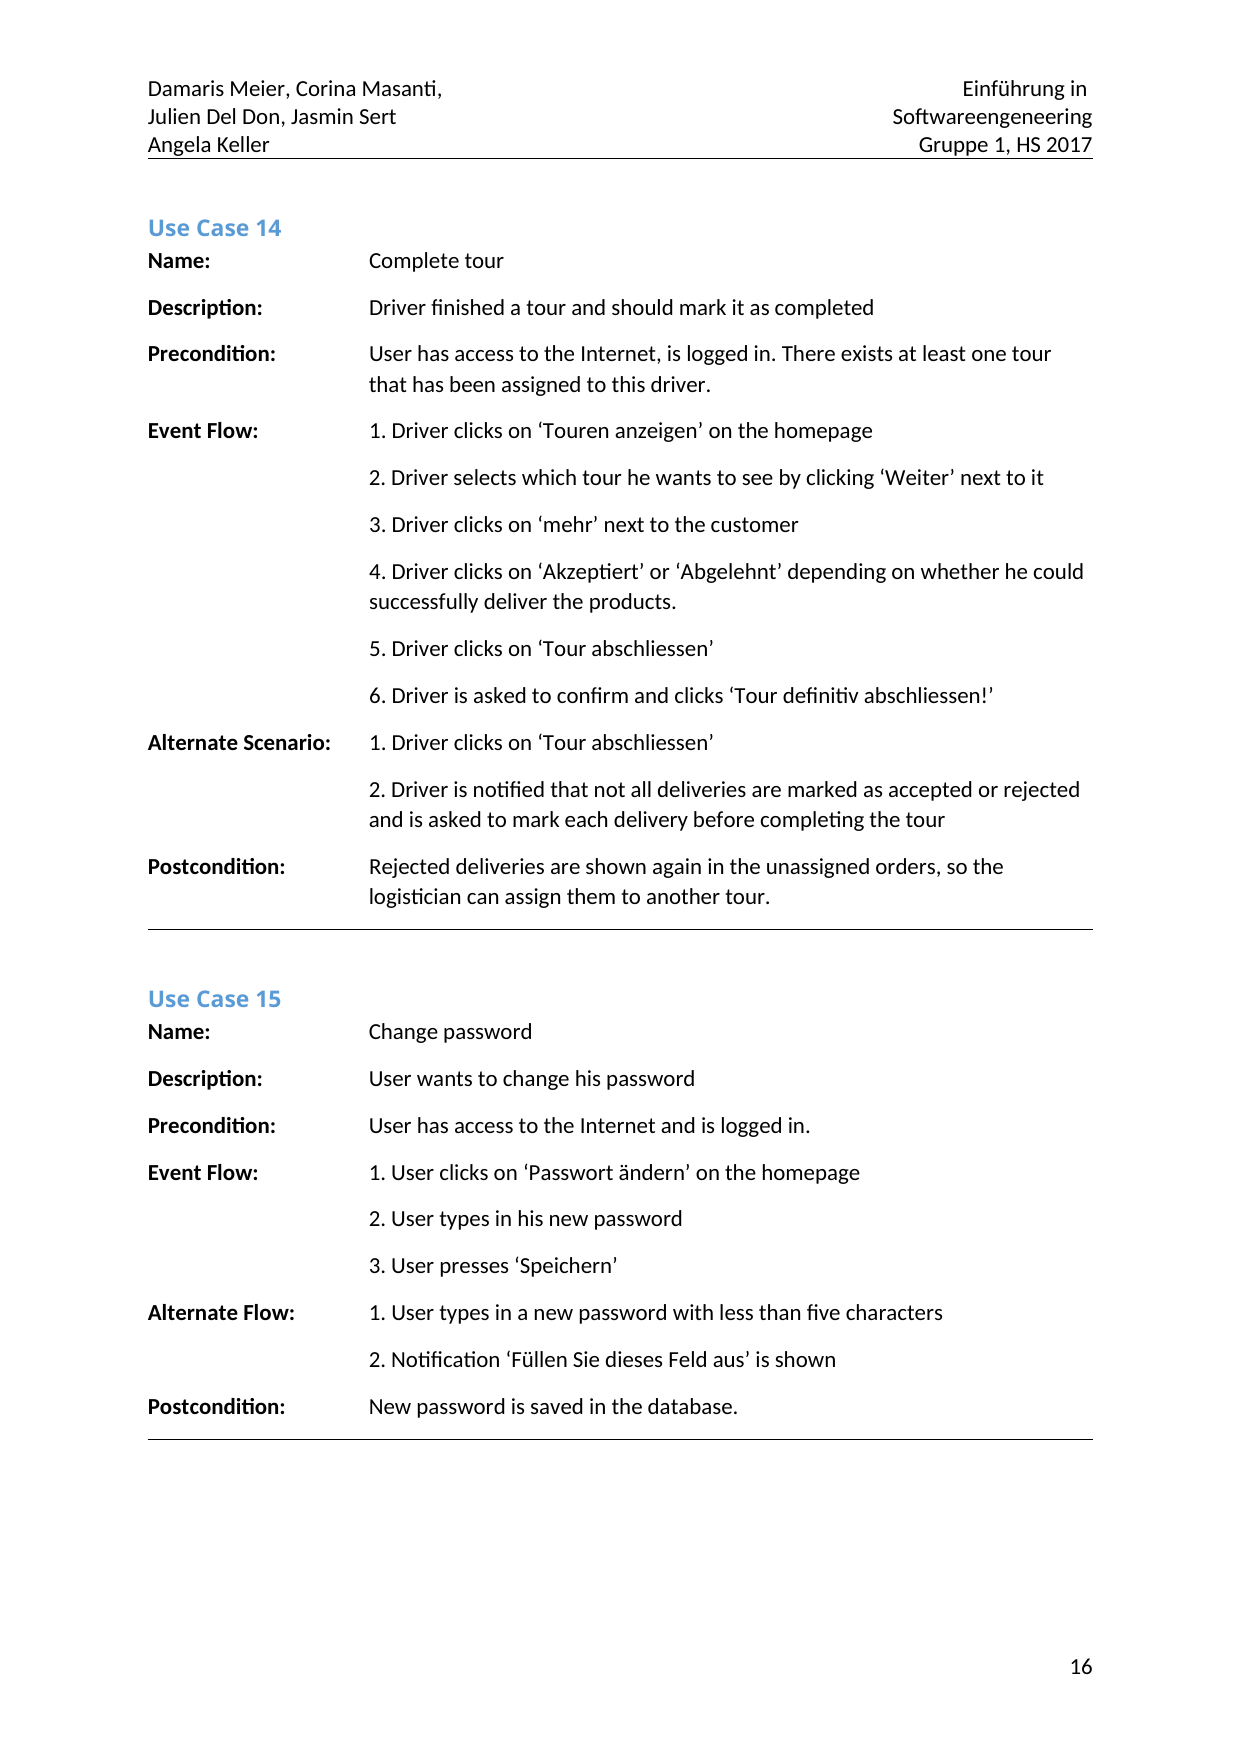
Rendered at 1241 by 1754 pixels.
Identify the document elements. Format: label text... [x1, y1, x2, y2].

text 5. Driver clicks on ‘Tour abschliessen’ [369, 634, 1093, 662]
text Alternate Flow: 1. User types in a new password with less than five characters [148, 1298, 1093, 1326]
text Description: Driver finished a tour and should mark it as completed [148, 293, 1093, 321]
text Name: Complete tour [148, 246, 1093, 274]
text Precondition: User has access to the Internet, is logged in. There exists at least one tour that has been assigned to this driver. [148, 339, 1093, 398]
subtitle Use Case 15 [148, 983, 1093, 1014]
text 3. User presses ‘Speichern’ [148, 1251, 1093, 1279]
text Precondition: User has access to the Internet and is logged in. [148, 1111, 1093, 1139]
text 2. Notification ‘Füllen Sie dieses Feld aus’ is shown [148, 1345, 1093, 1373]
text 6. Driver is asked to confirm and clicks ‘Tour definitiv abschliessen!’ [369, 681, 1093, 709]
text Event Flow: 1. User clicks on ‘Passwort ändern’ on the homepage [148, 1158, 1093, 1186]
text Postcondition: Rejected deliveries are shown again in the unassigned orders, so the logistician can assign them to another tour. [148, 852, 1093, 910]
text 2. Driver is notified that not all deliveries are marked as accepted or rejected and is asked to mark each delivery before completing the tour [368, 775, 1093, 833]
text Name: Change password [148, 1017, 1093, 1045]
text 3. Driver clicks on ‘mehr’ next to the customer [148, 510, 1093, 538]
text 4. Driver clicks on ‘Akzeptiert’ or ‘Abgelehnt’ depending on whether he could successfully deliver the products. [369, 557, 1093, 615]
text 2. User types in his new password [148, 1204, 1093, 1232]
text Postcondition: New password is saved in the database. [148, 1392, 1093, 1420]
text 2. Driver selects which tour he wants to see by clicking ‘Weiter’ next to it [148, 463, 1093, 491]
text Alternate Scenario: 1. Driver clicks on ‘Tour abschliessen’ [148, 728, 1093, 756]
text Event Flow: 1. Driver clicks on ‘Touren anzeigen’ on the homepage [148, 417, 1093, 444]
text Description: User wants to change his password [148, 1064, 1093, 1092]
subtitle Use Case 14 [148, 212, 1093, 243]
